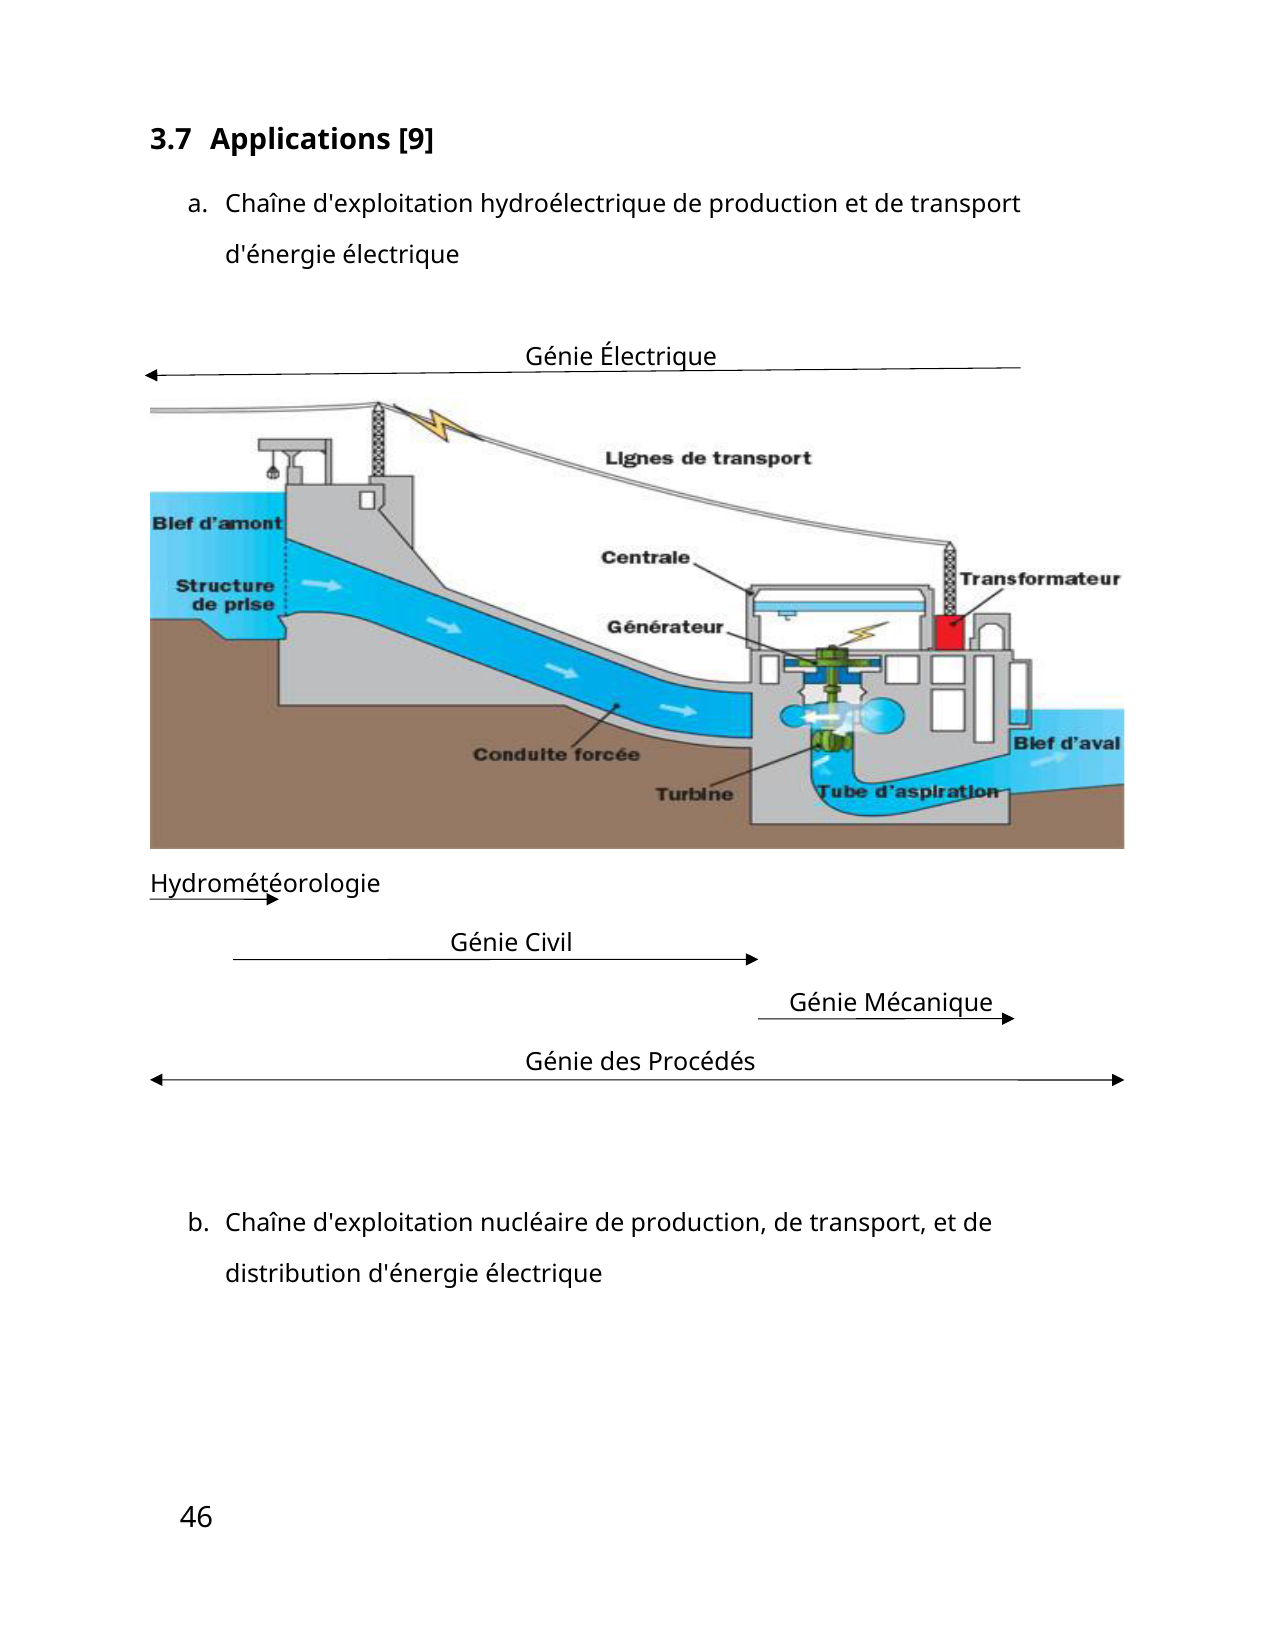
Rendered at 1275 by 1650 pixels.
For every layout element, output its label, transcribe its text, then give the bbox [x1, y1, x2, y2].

picture [150, 398, 1125, 849]
list Chaîne d'exploitation hydroélectrique de production et de transport d'énergie électrique [187, 186, 1125, 271]
text Génie des Procédés [450, 1043, 1125, 1078]
subtitle Applications [9] [150, 118, 1125, 158]
list Génie Électrique [450, 339, 1125, 373]
list Chaîne d'exploitation nucléaire de production, de transport, et de distribution d'énergie électrique [187, 1205, 1125, 1290]
text Génie Civil [150, 925, 1125, 959]
text Hydrométéorologie [150, 849, 1125, 899]
text Génie Mécanique [150, 984, 1125, 1018]
